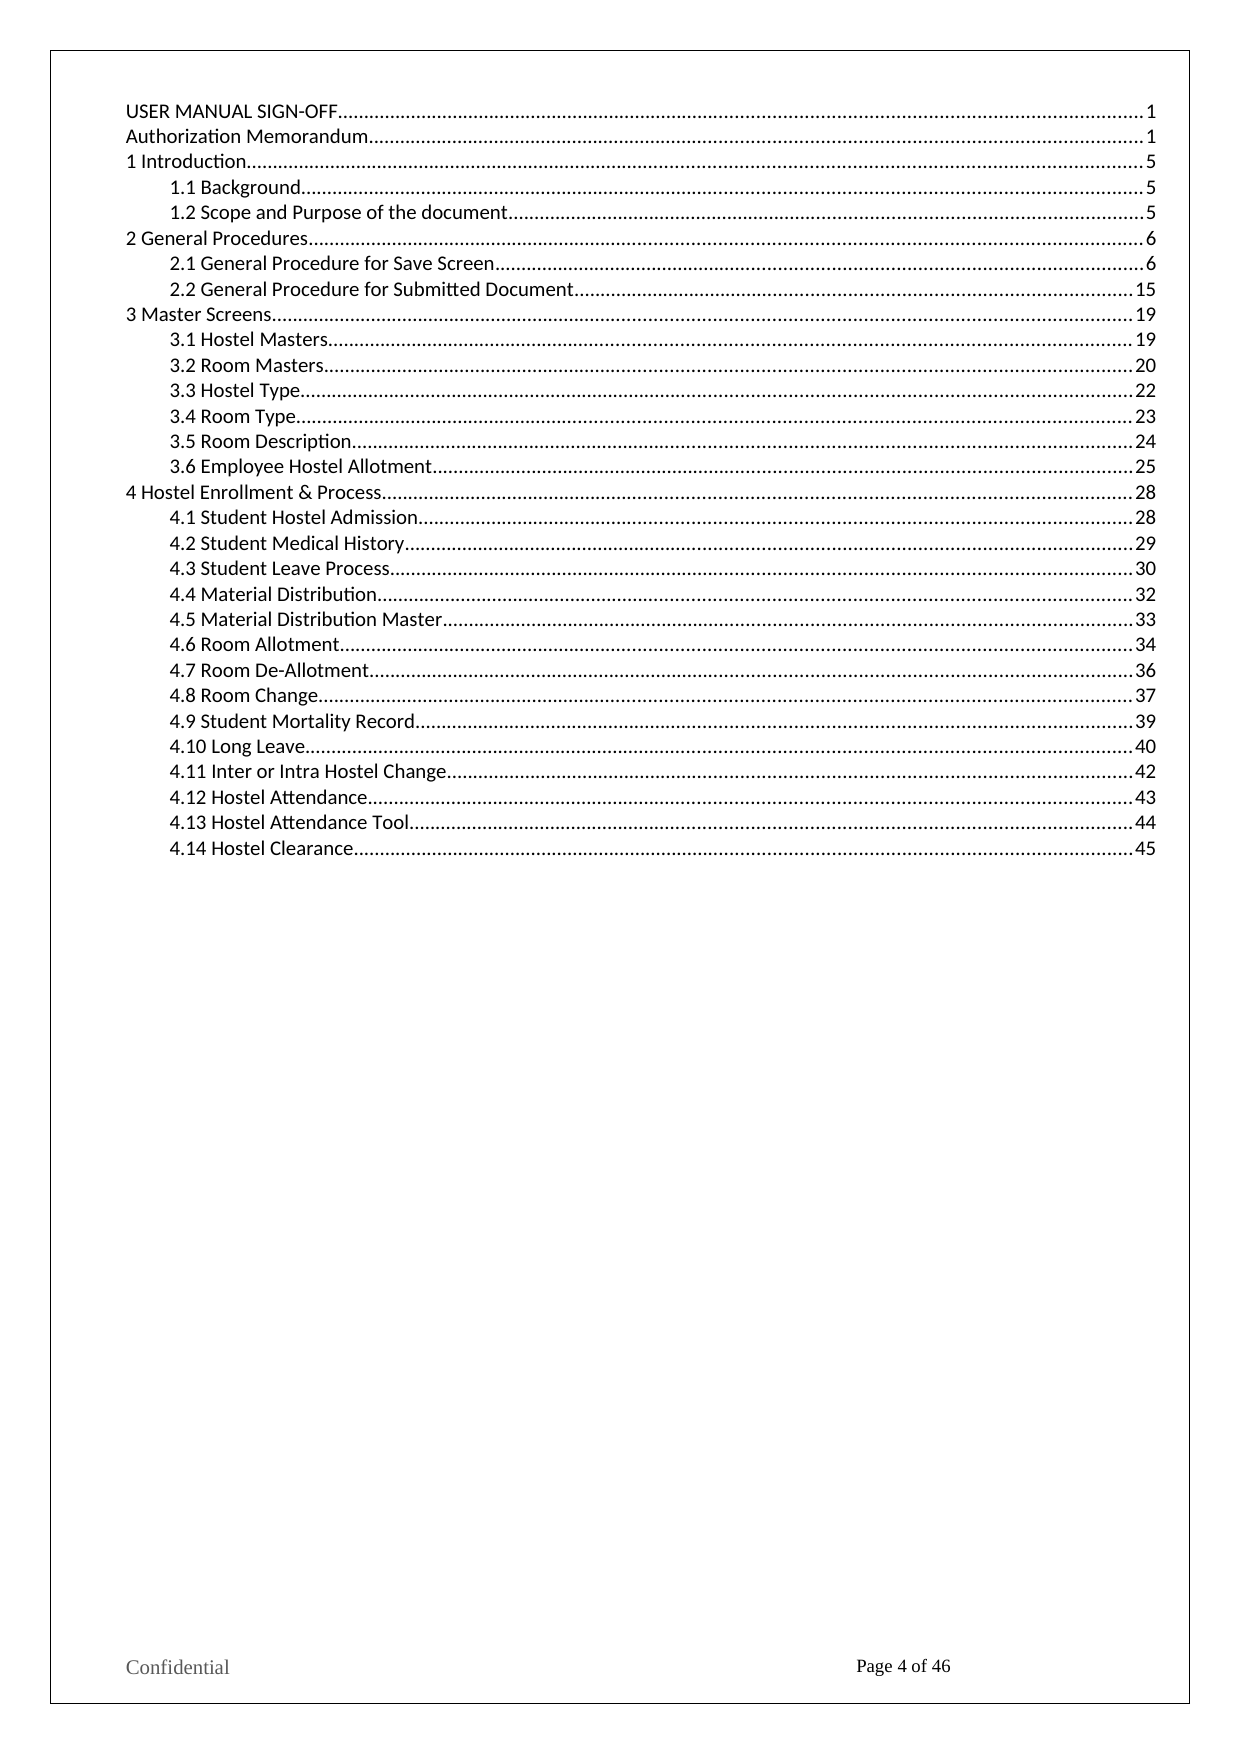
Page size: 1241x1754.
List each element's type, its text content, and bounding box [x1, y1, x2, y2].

text 3.3 Hostel Type 22 [169, 377, 1156, 403]
text 4.14 Hostel Clearance 45 [169, 835, 1156, 860]
text 1.1 Background 5 [169, 174, 1156, 199]
text 2 General Procedures 6 [126, 225, 1156, 250]
text 3.6 Employee Hostel Allotment 25 [169, 454, 1156, 479]
text 1.2 Scope and Purpose of the document 5 [169, 199, 1156, 225]
text 1 Introduction 5 [126, 149, 1156, 174]
text 4.7 Room De-Allotment 36 [169, 657, 1156, 682]
text 3 Master Screens 19 [126, 301, 1156, 327]
text 3.5 Room Description 24 [169, 428, 1156, 454]
text 4 Hostel Enrollment & Process 28 [126, 479, 1156, 504]
text 4.4 Material Distribution 32 [169, 581, 1156, 606]
text 4.9 Student Mortality Record 39 [169, 708, 1156, 733]
text 2.1 General Procedure for Save Screen 6 [169, 250, 1156, 276]
text 2.2 General Procedure for Submitted Document 15 [169, 276, 1156, 301]
text 4.6 Room Allotment 34 [169, 632, 1156, 657]
text 3.1 Hostel Masters 19 [169, 327, 1156, 352]
text 4.8 Room Change 37 [169, 682, 1156, 708]
text 4.5 Material Distribution Master 33 [169, 606, 1156, 632]
text 3.4 Room Type 23 [169, 403, 1156, 428]
text 4.12 Hostel Attendance 43 [169, 784, 1156, 809]
text 4.10 Long Leave 40 [169, 733, 1156, 759]
text 4.1 Student Hostel Admission 28 [169, 504, 1156, 530]
text 4.2 Student Medical History 29 [169, 530, 1156, 555]
text 4.11 Inter or Intra Hostel Change 42 [169, 759, 1156, 784]
text 4.13 Hostel Attendance Tool 44 [169, 809, 1156, 835]
text 3.2 Room Masters 20 [169, 352, 1156, 377]
text USER MANUAL SIGN-OFF 1 [126, 98, 1156, 123]
text 4.3 Student Leave Process 30 [169, 555, 1156, 581]
text Authorization Memorandum 1 [126, 123, 1156, 149]
